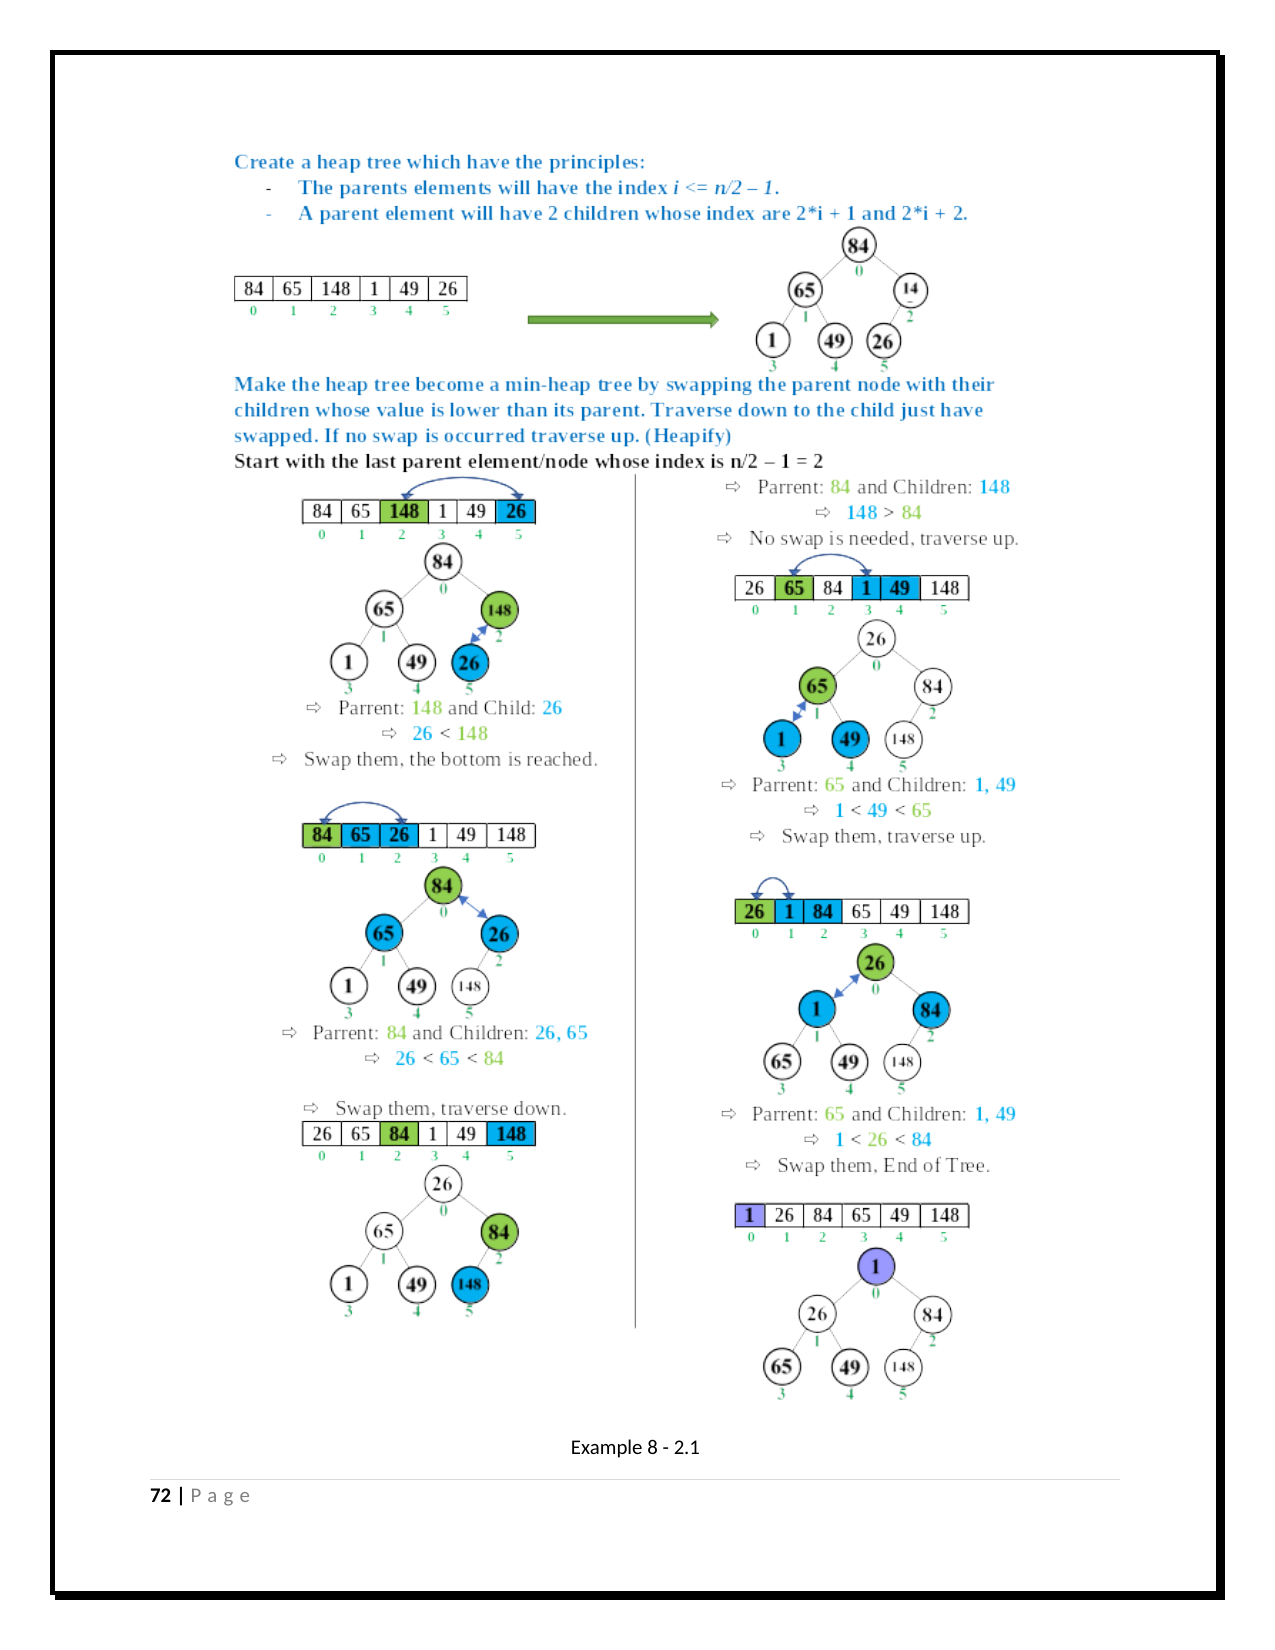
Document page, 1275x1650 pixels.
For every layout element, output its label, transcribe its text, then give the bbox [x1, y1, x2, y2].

text Example 8 - 2.1 [150, 1434, 1120, 1459]
